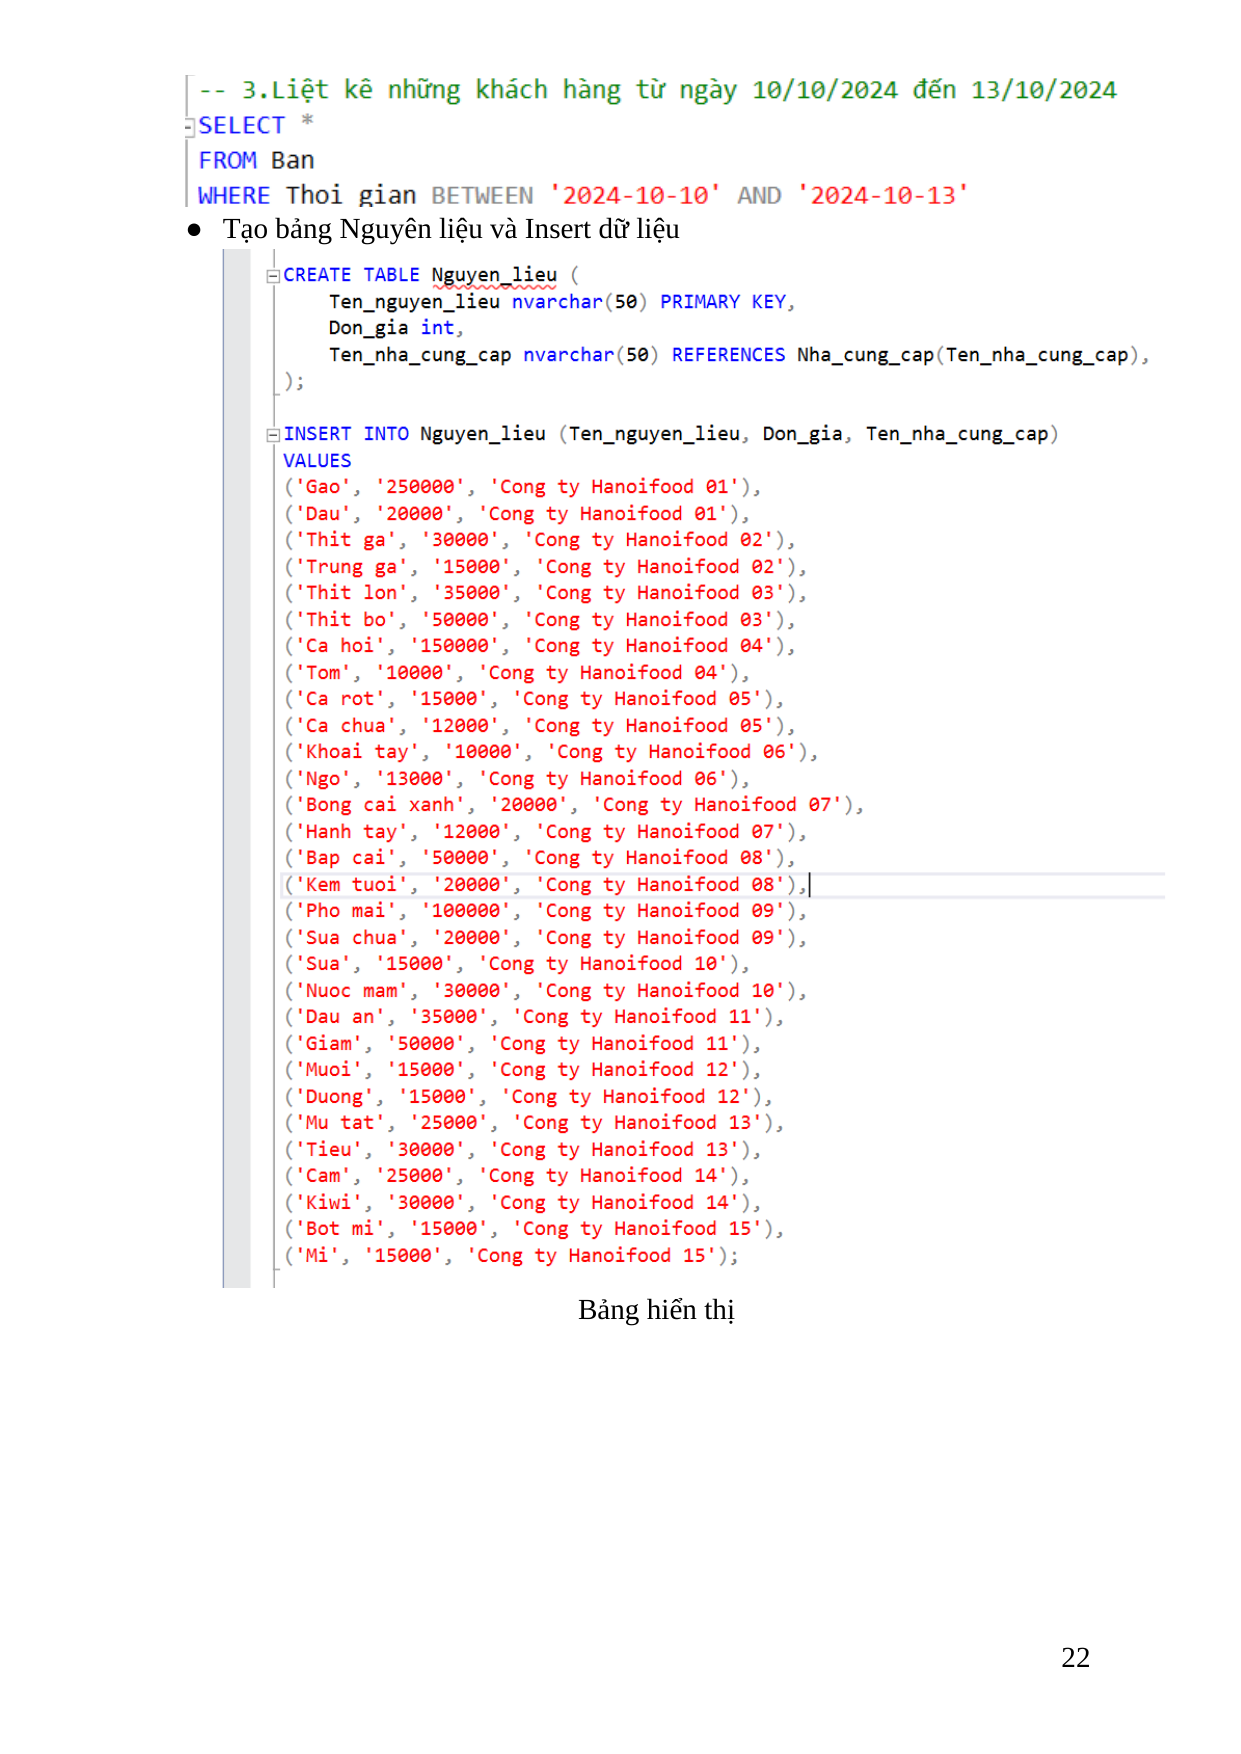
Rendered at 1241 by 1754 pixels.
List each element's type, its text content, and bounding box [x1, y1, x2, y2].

picture [222, 249, 1166, 1288]
picture [185, 75, 1128, 207]
text Bảng hiển thị [223, 1292, 1090, 1326]
